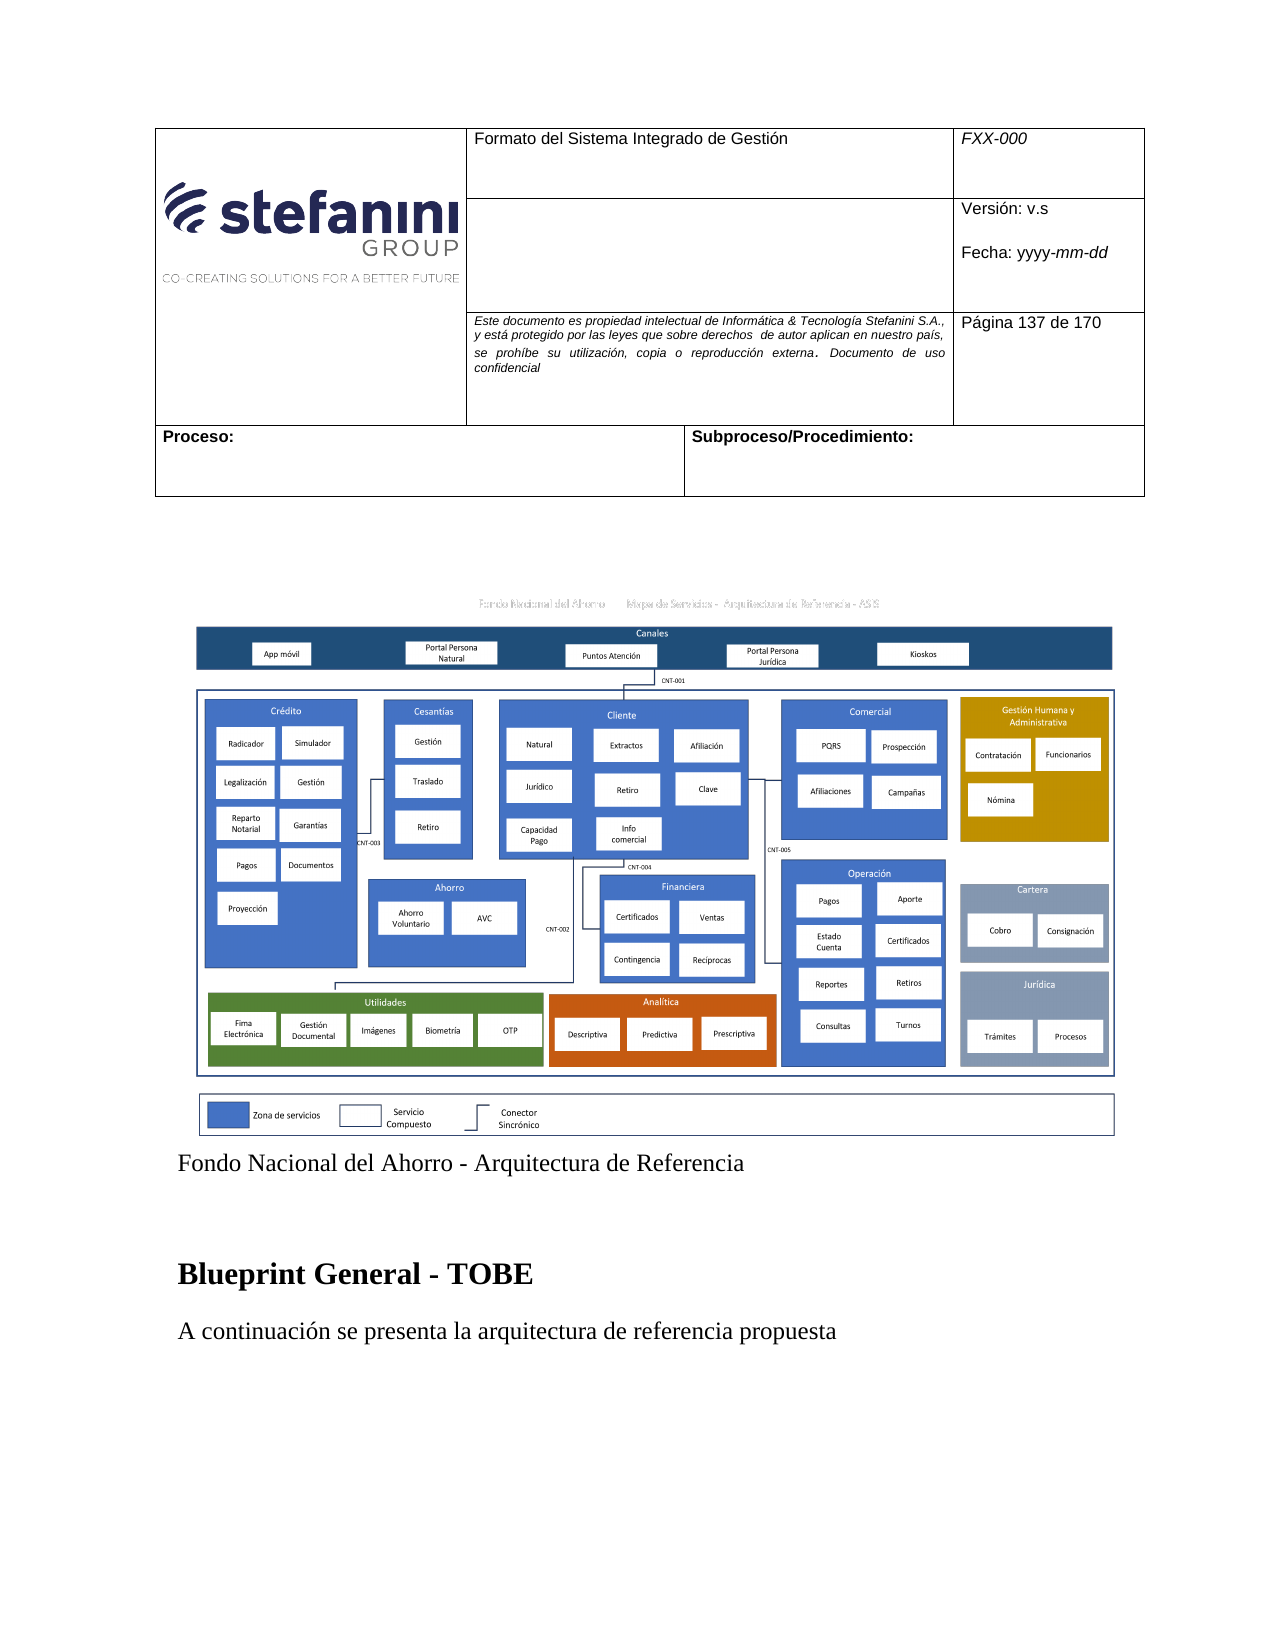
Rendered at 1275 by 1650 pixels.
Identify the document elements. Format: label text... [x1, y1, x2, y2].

picture [196, 599, 1115, 1136]
text Fondo Nacional del Ahorro - Arquitectura de Referencia [177, 1148, 1098, 1177]
picture [162, 182, 460, 286]
subtitle Blueprint General - TOBE [177, 1255, 1098, 1291]
text A continuación se presenta la arquitectura de referencia propuesta [177, 1316, 1098, 1345]
